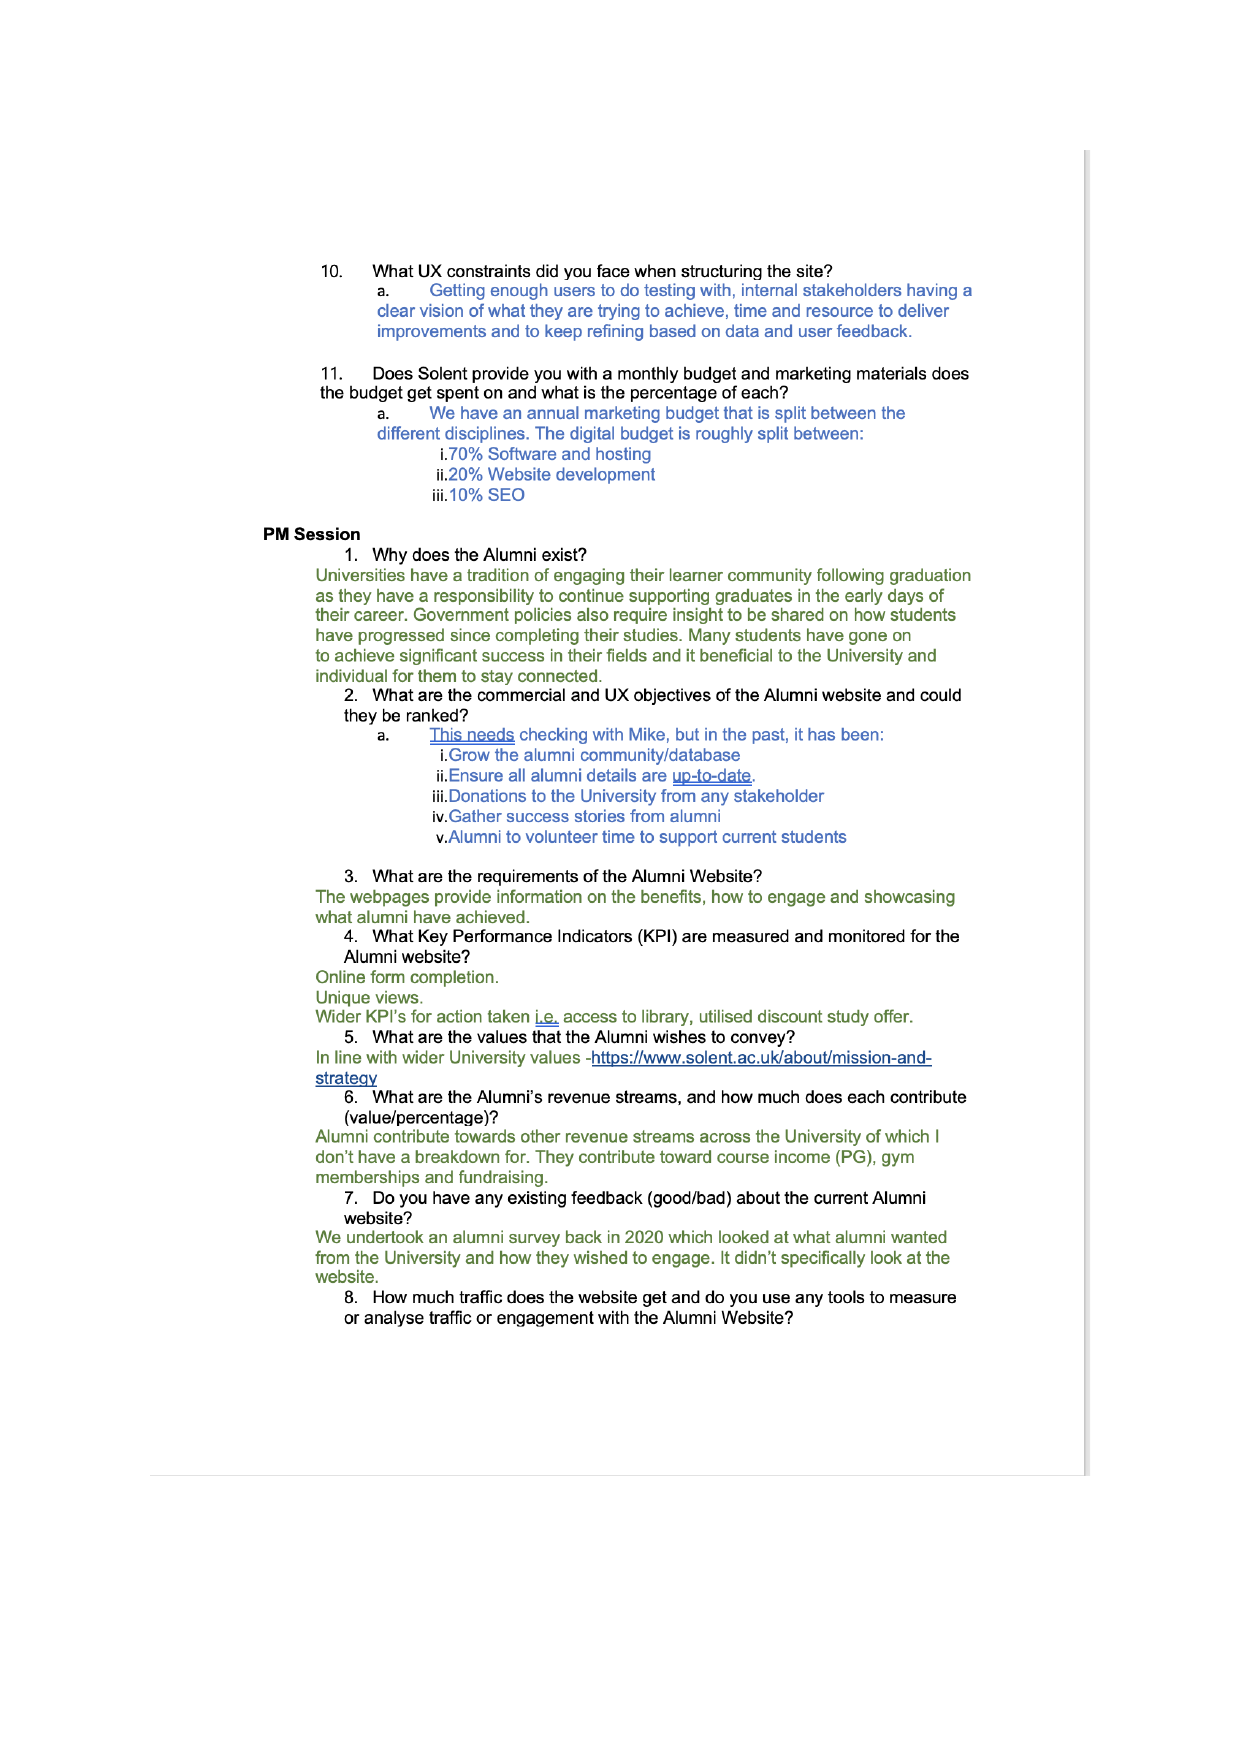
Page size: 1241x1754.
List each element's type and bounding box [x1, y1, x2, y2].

picture [150, 150, 1091, 1476]
